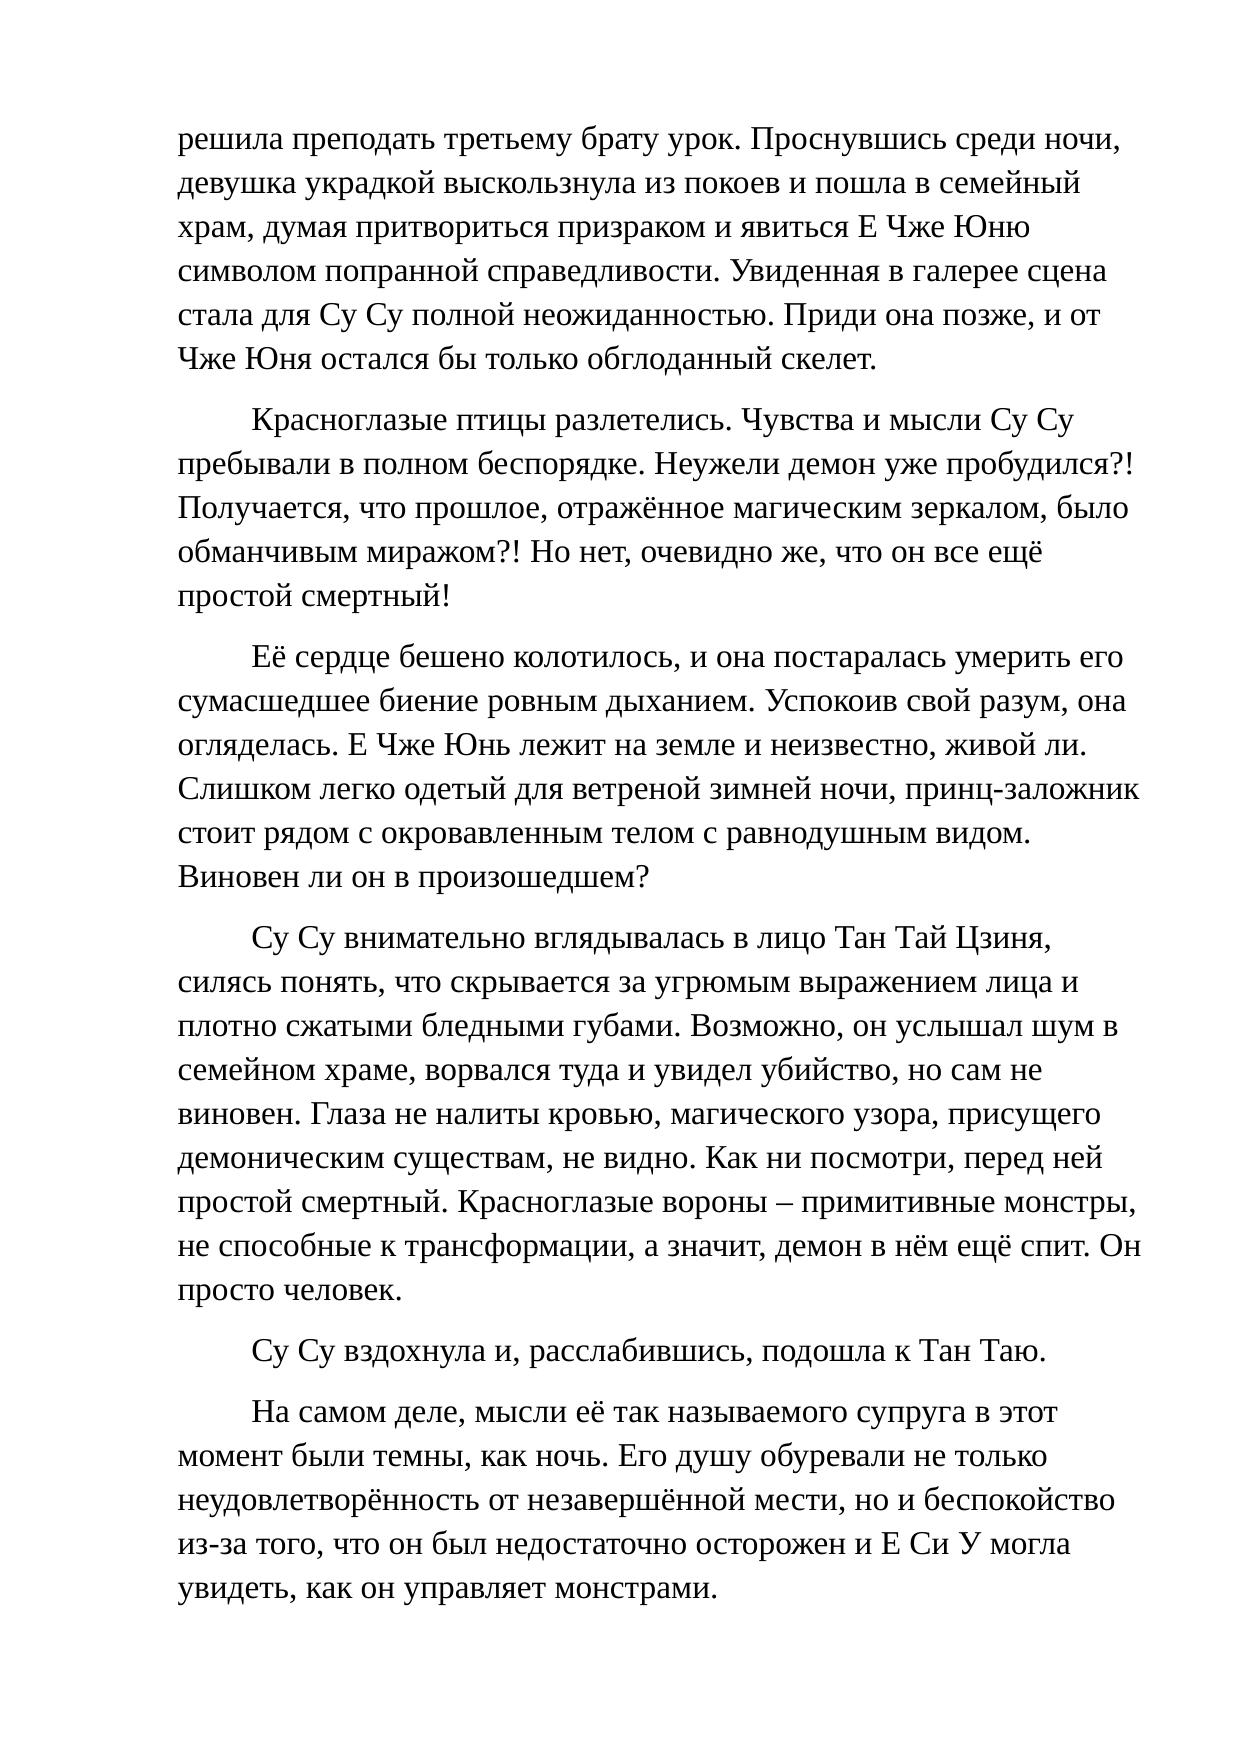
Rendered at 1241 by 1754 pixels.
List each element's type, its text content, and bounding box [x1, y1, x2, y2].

text Су Су вздохнула и, расслабившись, подошла к Тан Таю. [177, 1330, 1152, 1369]
text Красноглазые птицы разлетелись. Чувства и мысли Су Су пребывали в полном беспорядке. Неужели демон уже пробудился?! Получается, что прошлое, отражённое магическим зеркалом, было обманчивым миражом?! Но нет, очевидно же, что он все ещё простой смертный! [177, 399, 1152, 614]
text Су Су внимательно вглядывалась в лицо Тан Тай Цзиня, силясь понять, что скрывается за угрюмым выражением лица и плотно сжатыми бледными губами. Возможно, он услышал шум в семейном храме, ворвался туда и увидел убийство, но сам не виновен. Глаза не налиты кровью, магического узора, присущего демоническим существам, не видно. Как ни посмотри, перед ней простой смертный. Красноглазые вороны – примитивные монстры, не способные к трансформации, а значит, демон в нём ещё спит. Он просто человек. [177, 917, 1152, 1308]
text На самом деле, мысли её так называемого супруга в этот момент были темны, как ночь. Его душу обуревали не только неудовлетворённость от незавершённой мести, но и беспокойство из-за того, что он был недостаточно осторожен и Е Си У могла увидеть, как он управляет монстрами. [177, 1391, 1152, 1606]
text Её сердце бешено колотилось, и она постаралась умерить его сумасшедшее биение ровным дыханием. Успокоив свой разум, она огляделась. Е Чже Юнь лежит на земле и неизвестно, живой ли. Слишком легко одетый для ветреной зимней ночи, принц-заложник стоит рядом с окровавленным телом с равнодушным видом. Виновен ли он в произошедшем? [177, 636, 1152, 895]
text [177, 118, 1152, 377]
